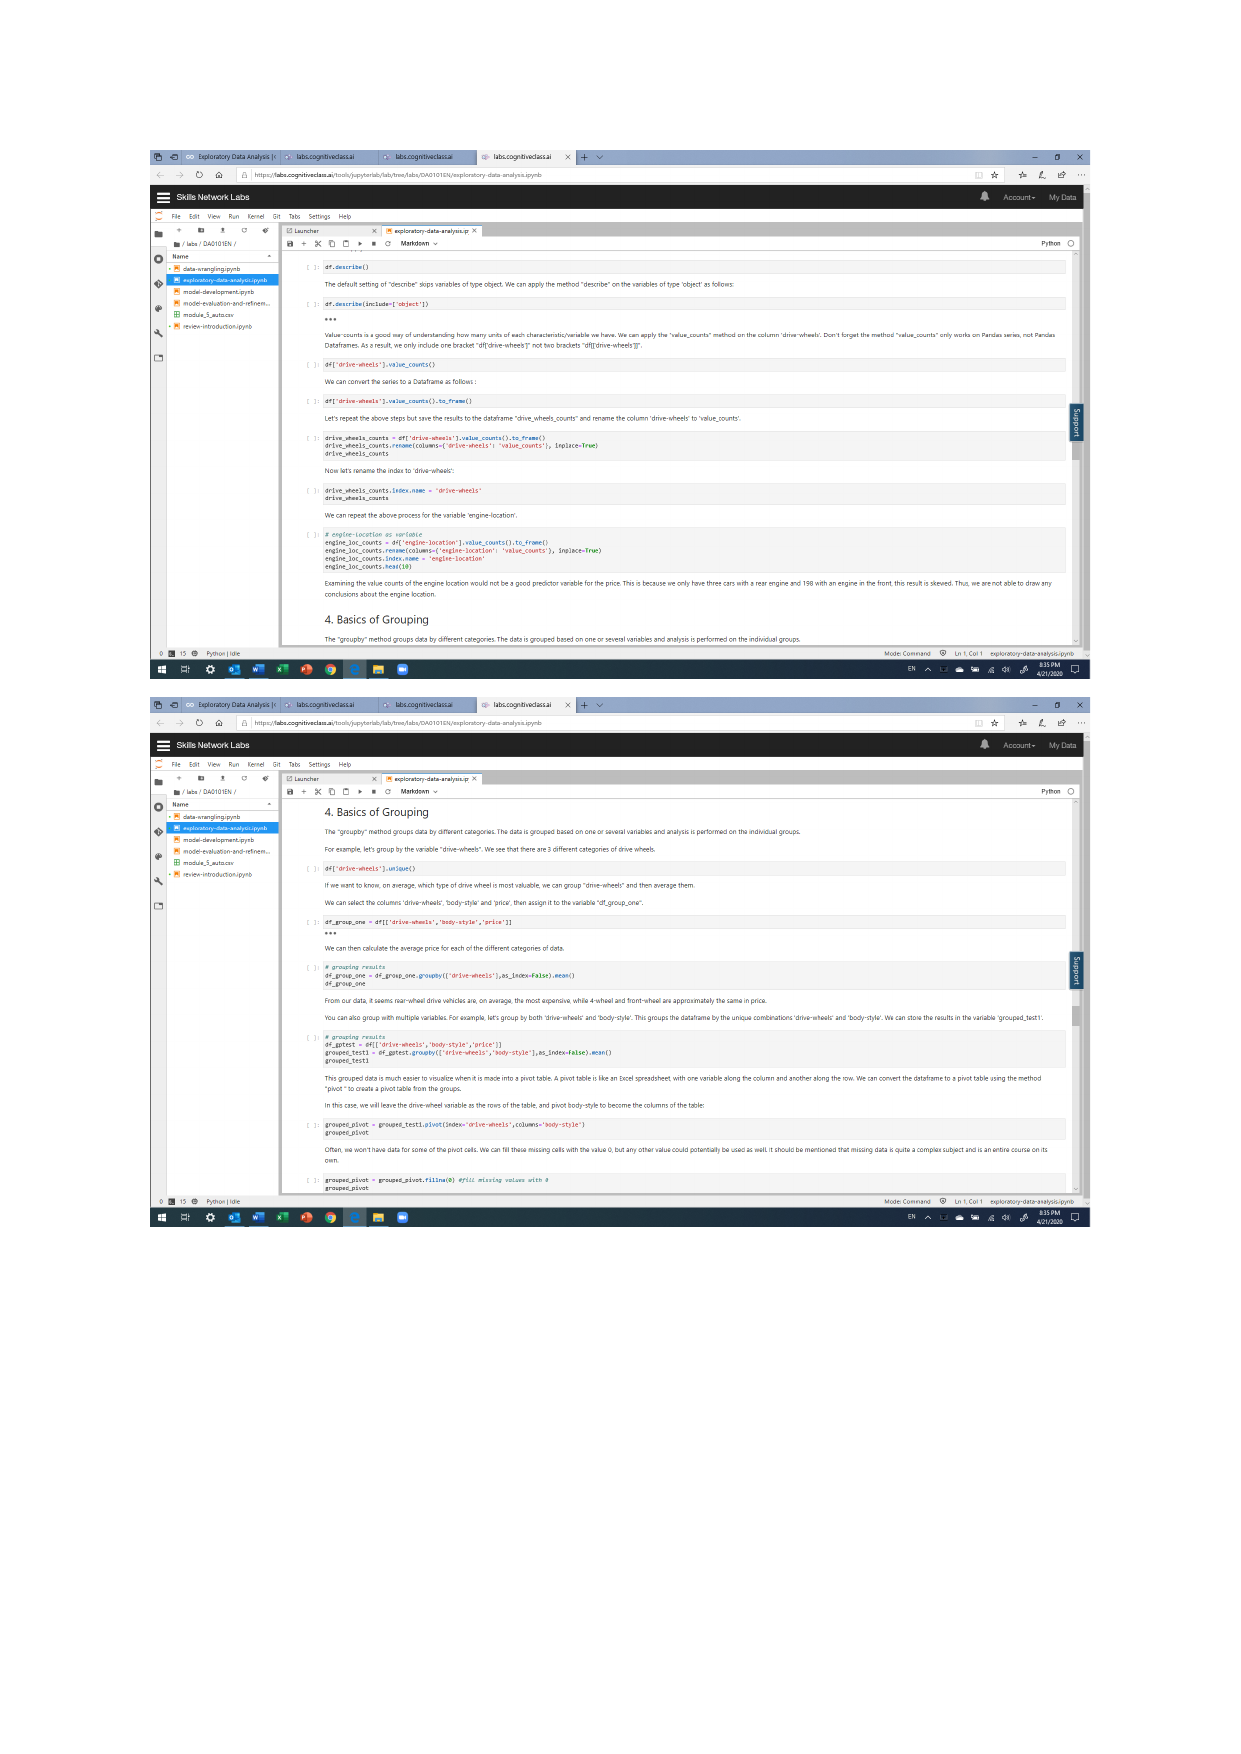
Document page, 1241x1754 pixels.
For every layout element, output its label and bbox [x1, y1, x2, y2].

picture [150, 697, 1091, 1227]
picture [150, 150, 1091, 679]
